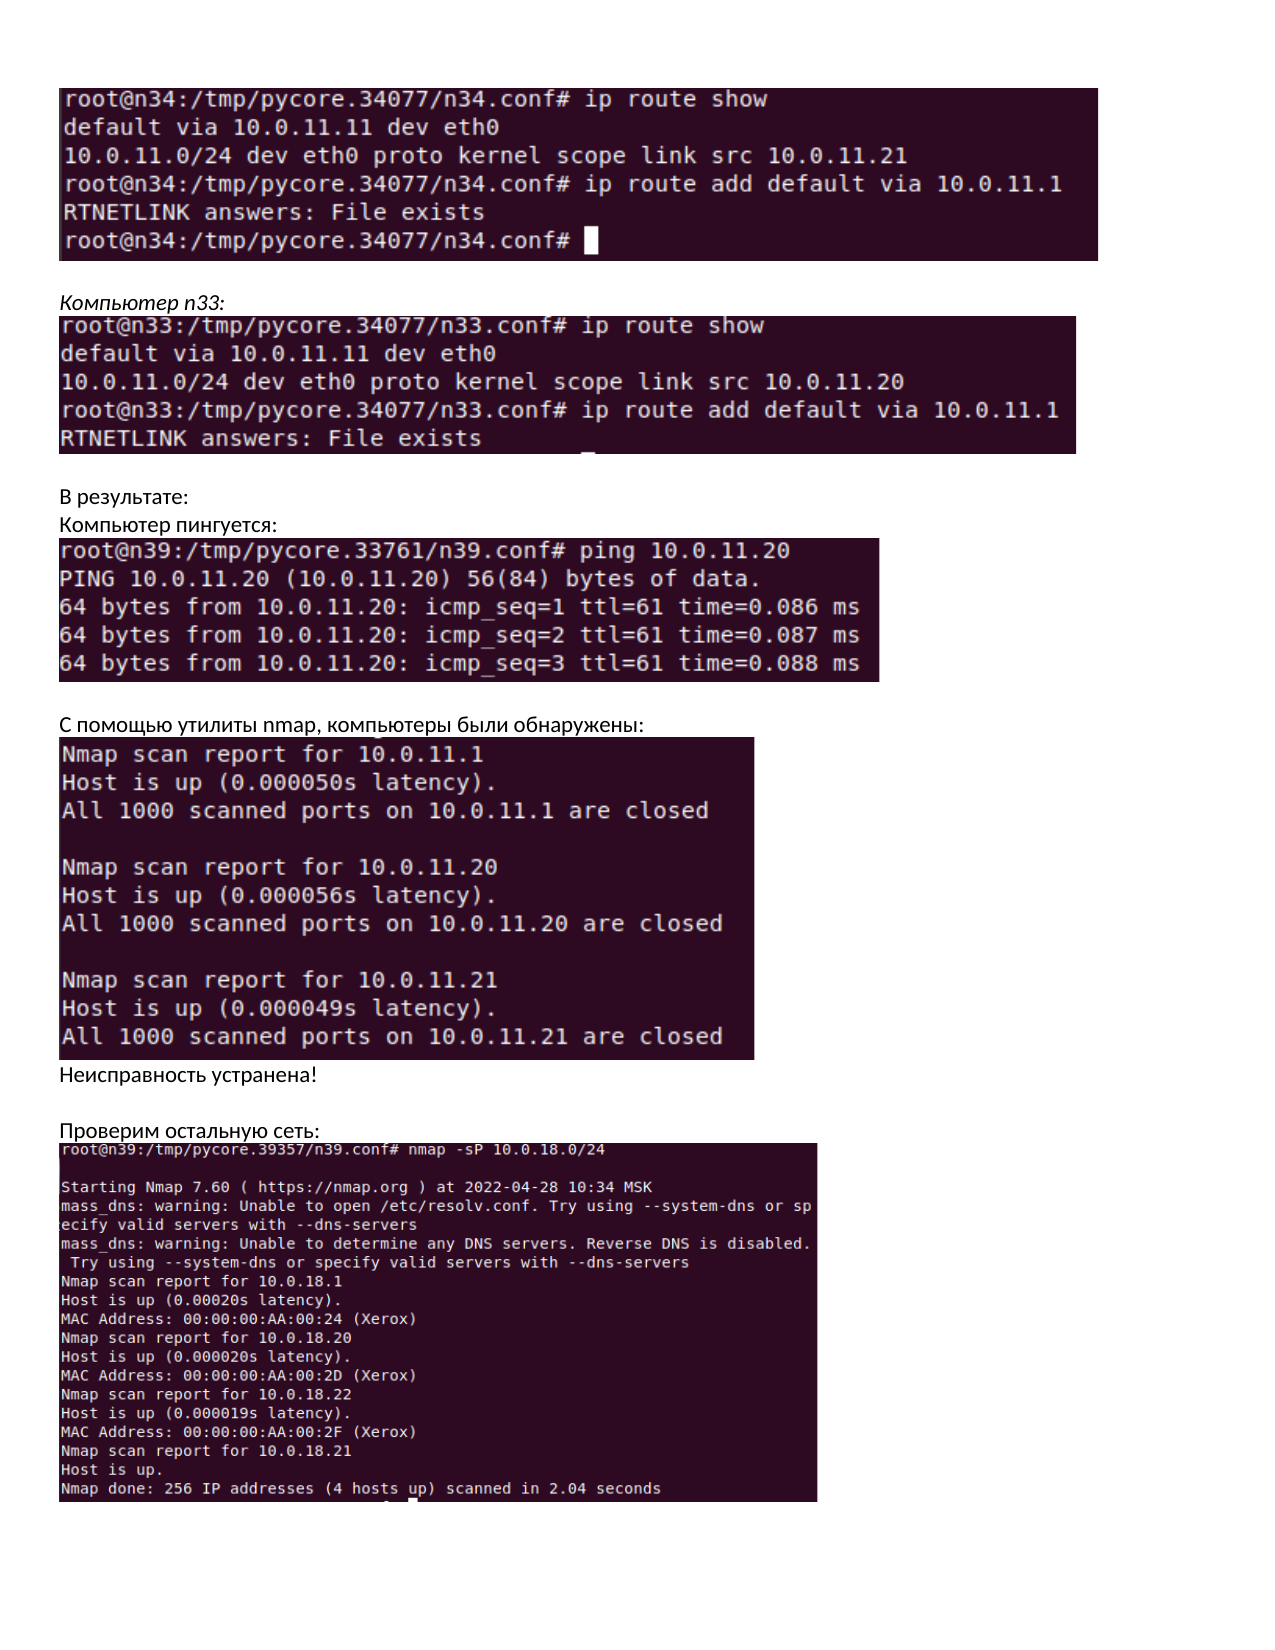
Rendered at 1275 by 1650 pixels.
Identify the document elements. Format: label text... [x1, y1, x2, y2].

picture [59, 1143, 818, 1502]
text В результате: [59, 482, 1196, 510]
picture [59, 737, 755, 1060]
text Проверим остальную сеть: [59, 1116, 1196, 1144]
picture [59, 538, 880, 682]
text Компьютер n33: [59, 288, 1196, 317]
text Неисправность устранена! [59, 1060, 1196, 1088]
text Компьютер пингуется: [59, 510, 1196, 538]
picture [59, 88, 1099, 261]
text С помощью утилиты nmap, компьютеры были обнаружены: [59, 710, 1196, 738]
picture [59, 316, 1077, 454]
